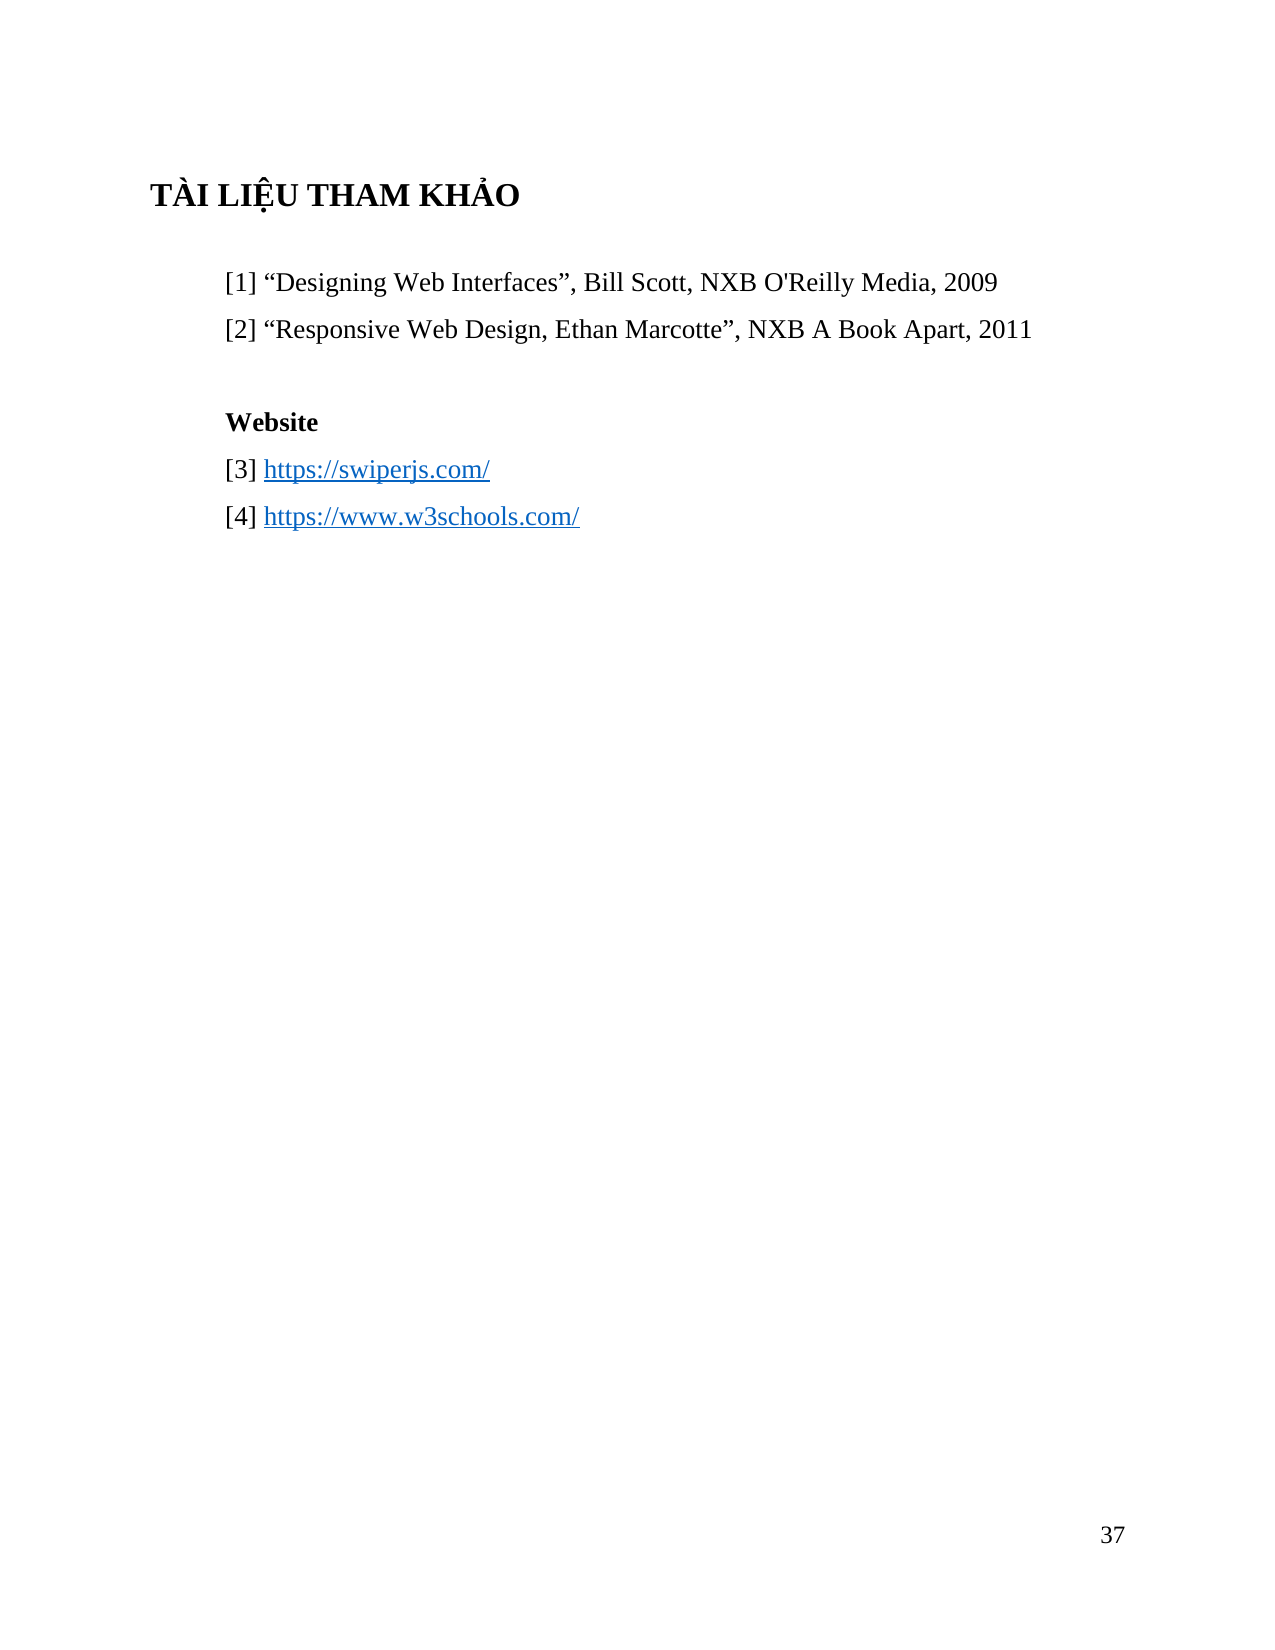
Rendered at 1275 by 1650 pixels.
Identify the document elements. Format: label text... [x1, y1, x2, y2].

text [3] https://swiperjs.com/ [225, 453, 1125, 484]
text [4] https://www.w3schools.com/ [225, 499, 1125, 531]
text [1] “Designing Web Interfaces”, Bill Scott, NXB O'Reilly Media, 2009 [225, 266, 1125, 297]
text [2] “Responsive Web Design, Ethan Marcotte”, NXB A Book Apart, 2011 [225, 313, 1125, 344]
text Website [187, 406, 1125, 437]
subtitle TÀI LIỆU THAM KHẢO [150, 175, 1125, 213]
